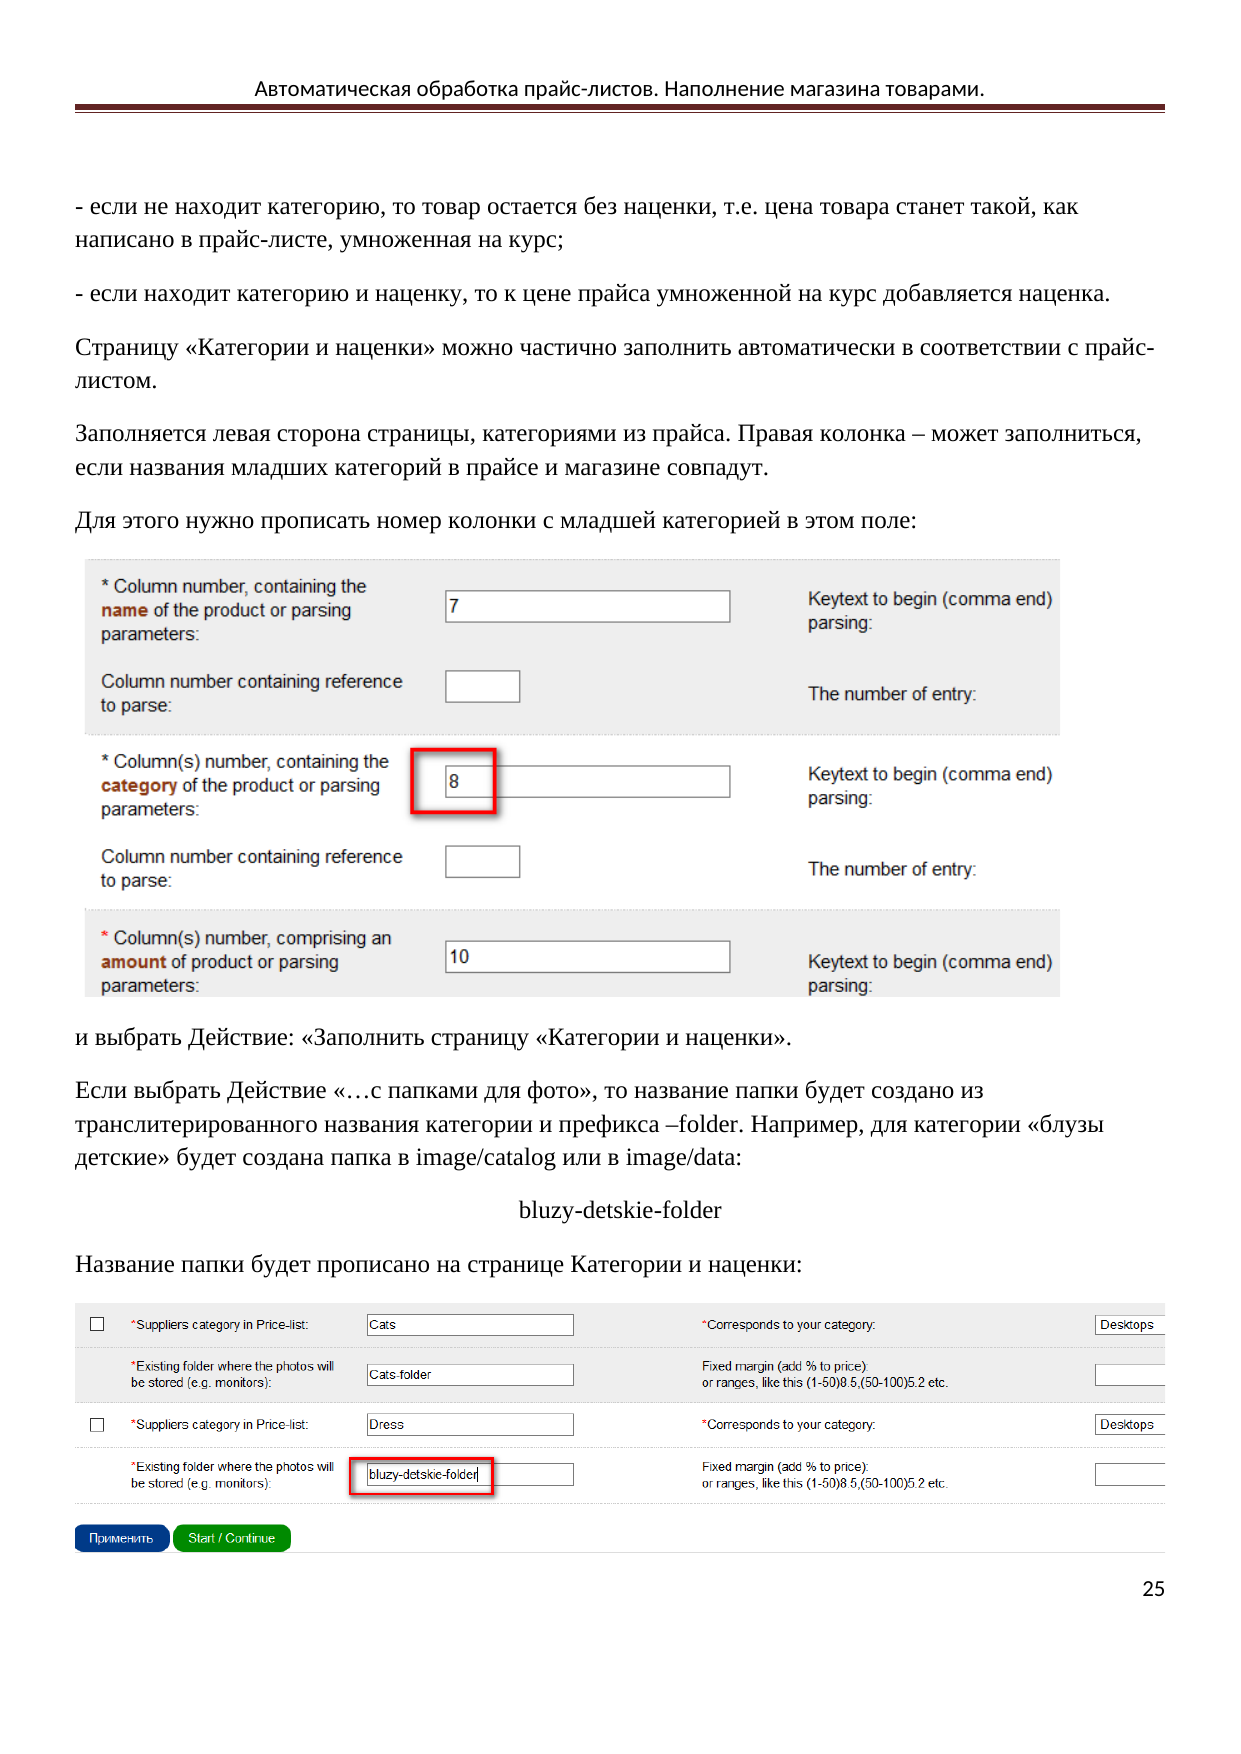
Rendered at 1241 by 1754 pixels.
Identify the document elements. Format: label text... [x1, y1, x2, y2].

text - если не находит категорию, то товар остается без наценки, т.е. цена товара станет такой, как написано в прайс-листе, умноженная на курс; [75, 191, 1165, 253]
text - если находит категорию и наценку, то к цене прайса умноженной на курс добавляется наценка. [75, 278, 1165, 307]
text Заполняется левая сторона страницы, категориями из прайса. Правая колонка – может заполниться, если названия младших категорий в прайсе и магазине совпадут. [75, 418, 1165, 480]
text Название папки будет прописано на странице Категории и наценки: [75, 1249, 1165, 1278]
text Для этого нужно прописать номер колонки с младшей категорией в этом поле: [75, 505, 1165, 534]
text и выбрать Действие: «Заполнить страницу «Категории и наценки». [75, 1022, 1165, 1051]
picture [75, 1303, 1166, 1561]
text Если выбрать Действие «…с папками для фото», то название папки будет создано из транслитерированного названия категории и префикса –folder. Например, для категории «блузы детские» будет создана папка в image/catalog или в image/data: [75, 1076, 1165, 1170]
picture [75, 559, 1060, 997]
text Страницу «Категории и наценки» можно частично заполнить автоматически в соответствии с прайс-листом. [75, 332, 1165, 393]
text bluzy-detskie-folder [75, 1196, 1165, 1224]
